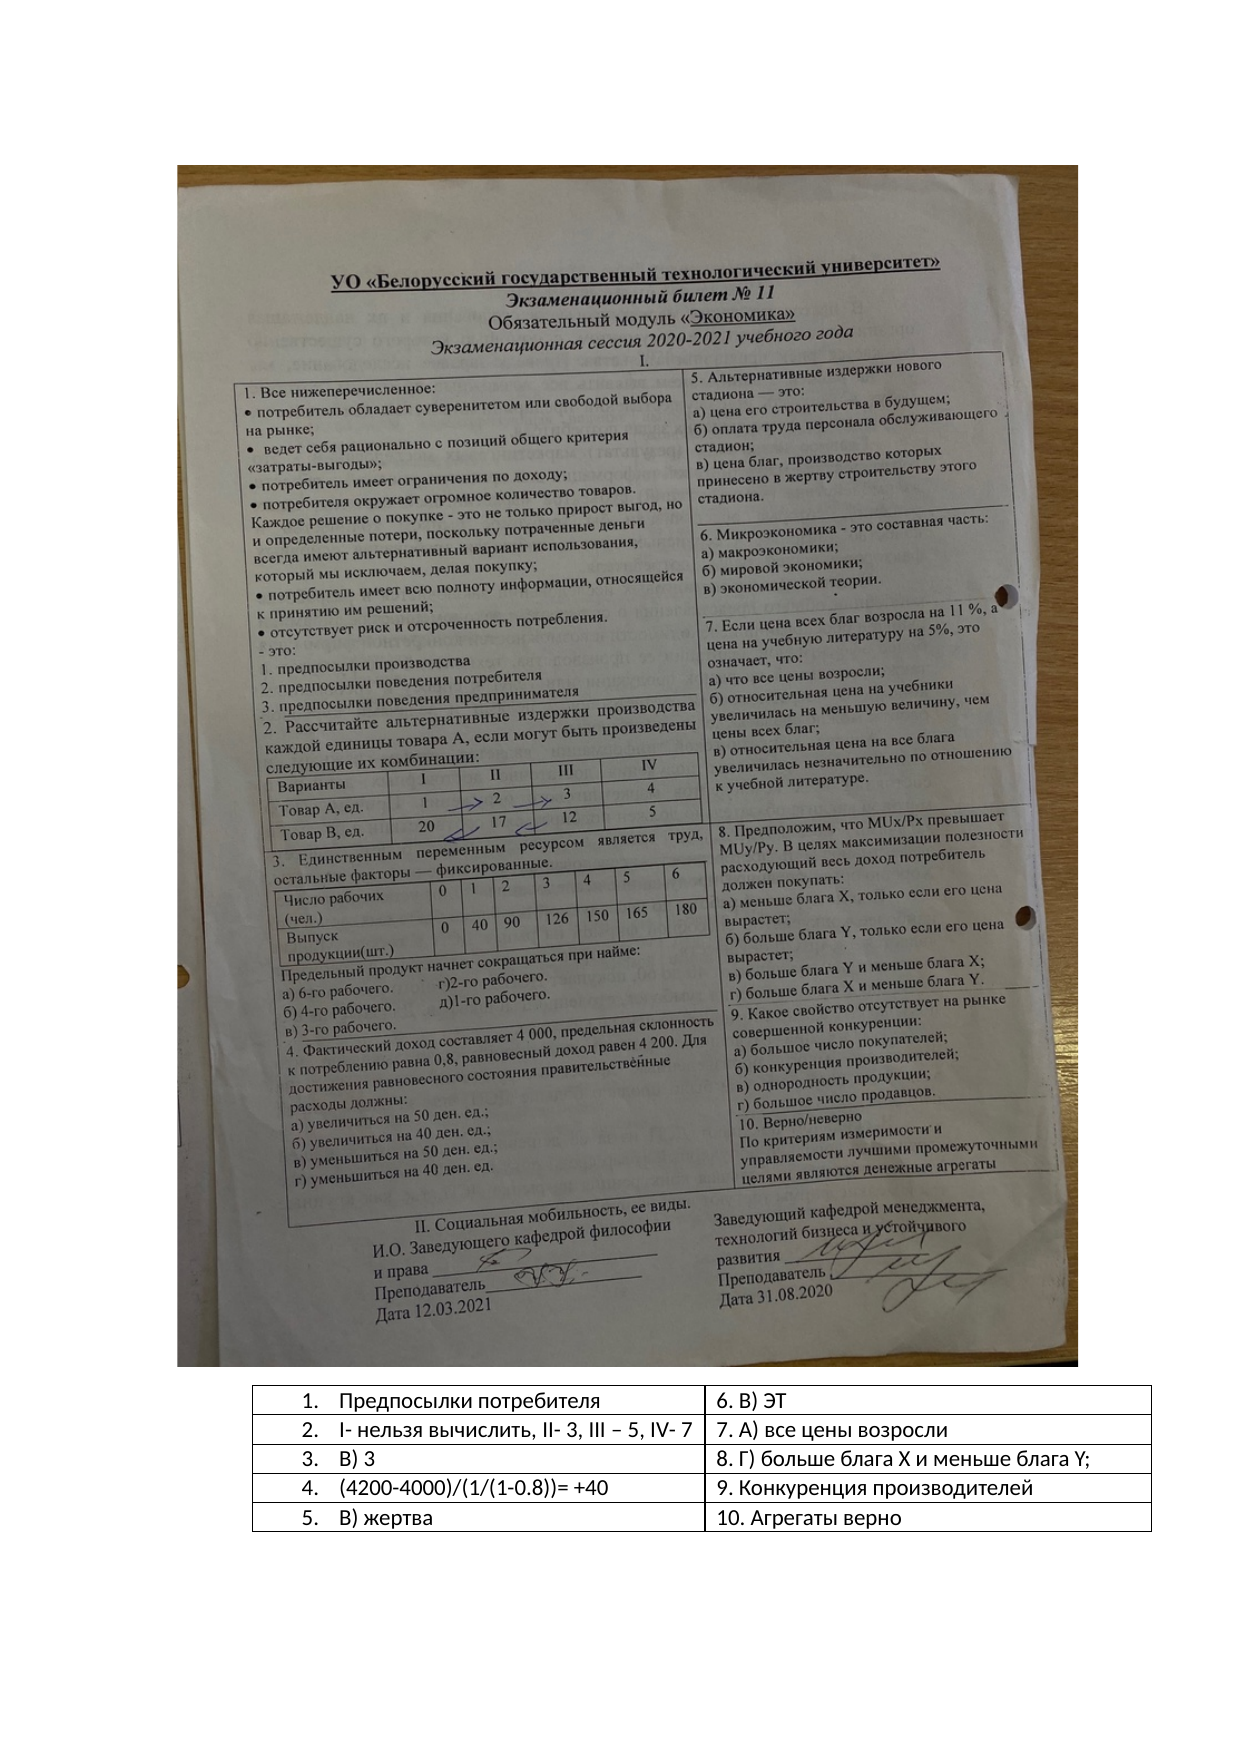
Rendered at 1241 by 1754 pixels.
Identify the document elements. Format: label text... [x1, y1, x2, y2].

table_cell (4200-4000)/(1/(1-0.8))= +40 [253, 1474, 704, 1502]
table_cell 9. Конкуренция производителей [706, 1474, 1151, 1502]
table_cell В) жертва [253, 1503, 704, 1531]
table_header Предпосылки потребителя [253, 1386, 704, 1414]
table_cell 7. А) все цены возросли [706, 1415, 1151, 1443]
picture [177, 165, 1079, 1367]
table_header 6. В) ЭТ [706, 1386, 1151, 1414]
table_cell 8. Г) больше блага X и меньше блага Y; [706, 1445, 1151, 1472]
table_cell В) 3 [253, 1445, 704, 1472]
table_cell 10. Агрегаты верно [706, 1503, 1151, 1531]
table_cell I- нельзя вычислить, II- 3, III – 5, IV- 7 [253, 1415, 704, 1443]
